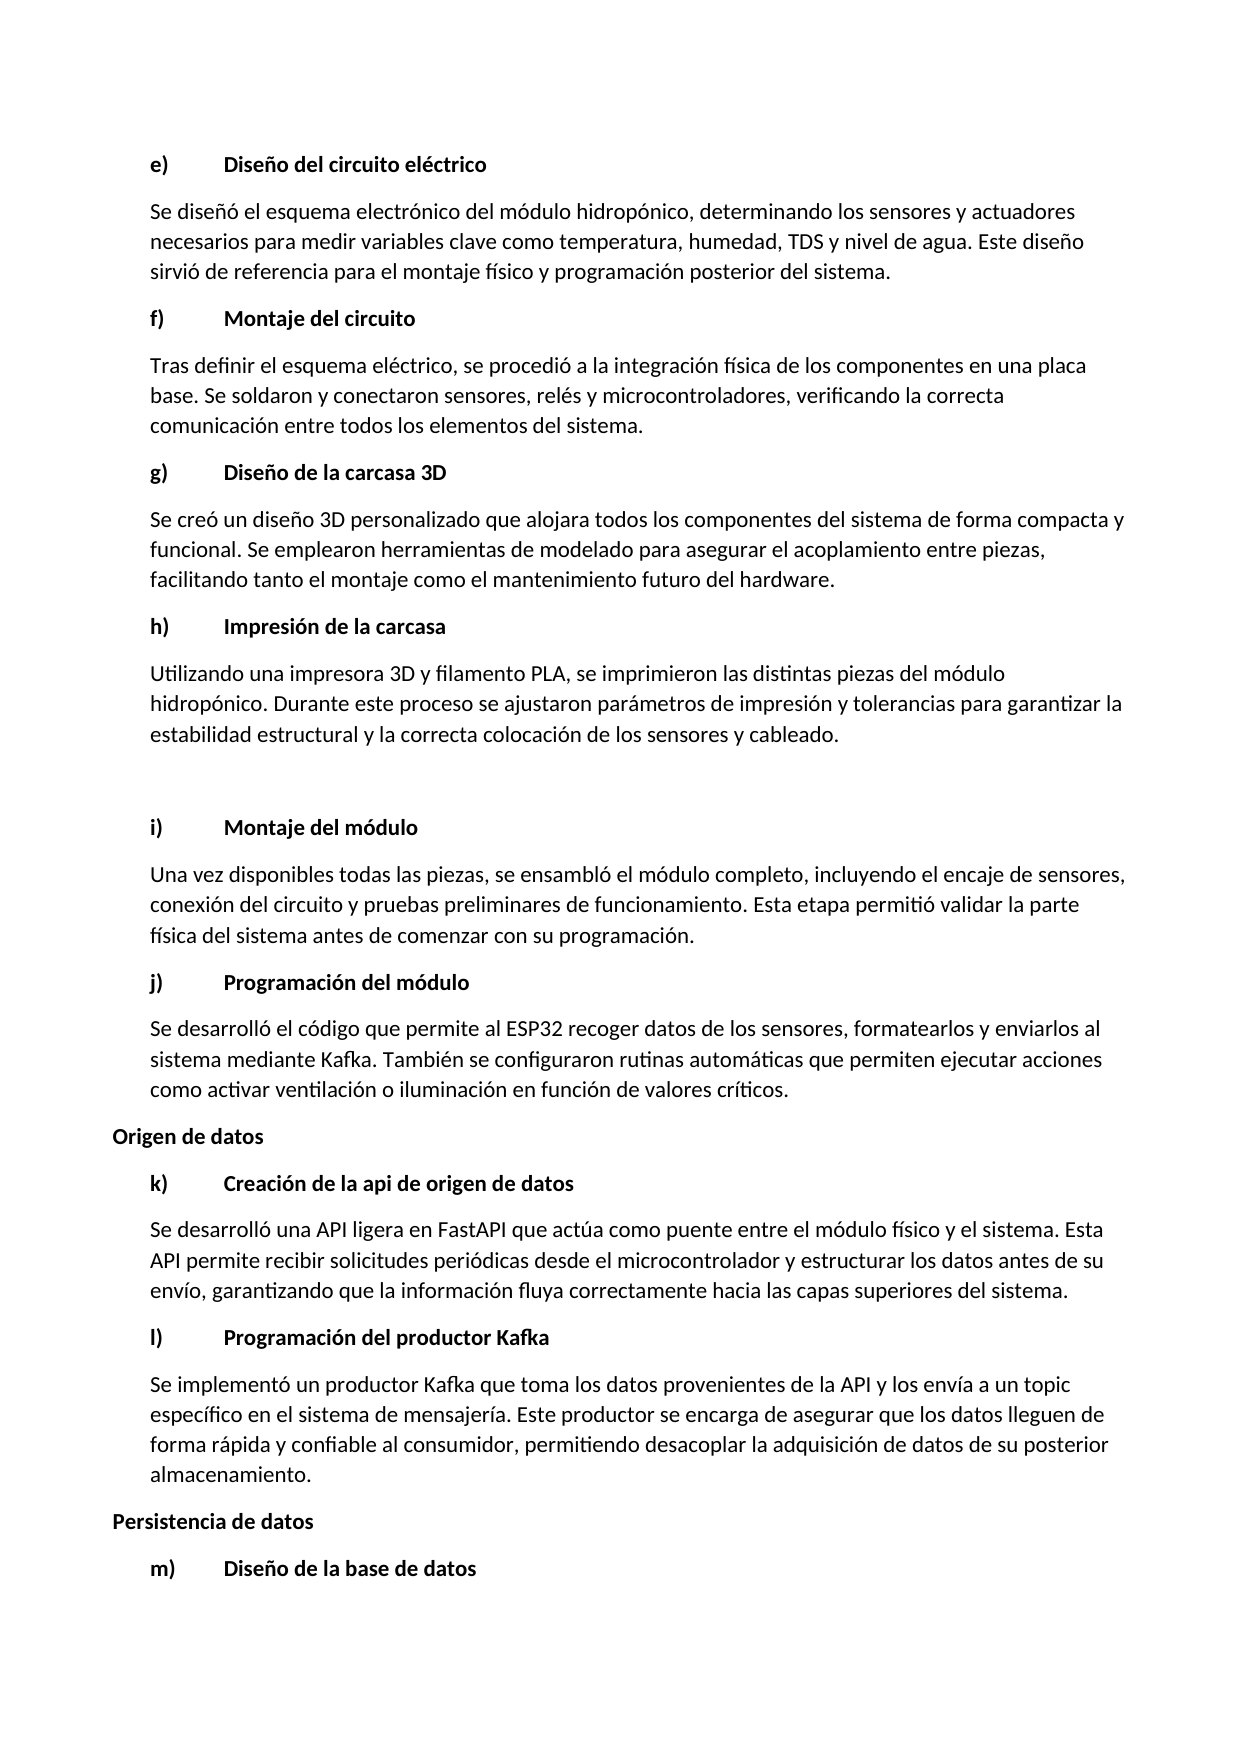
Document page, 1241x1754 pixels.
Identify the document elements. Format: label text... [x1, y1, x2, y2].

list Creación de la api de origen de datos [150, 1169, 1128, 1197]
text Origen de datos [112, 1122, 1128, 1150]
list Programación del módulo [150, 968, 1128, 996]
list Programación del productor Kafka [150, 1323, 1128, 1351]
text Una vez disponibles todas las piezas, se ensambló el módulo completo, incluyendo el encaje de sensores, conexión del circuito y pruebas preliminares de funcionamiento. Esta etapa permitió validar la parte física del sistema antes de comenzar con su programación. [150, 860, 1128, 949]
text Persistencia de datos [112, 1507, 1128, 1535]
text Utilizando una impresora 3D y filamento PLA, se imprimieron las distintas piezas del módulo hidropónico. Durante este proceso se ajustaron parámetros de impresión y tolerancias para garantizar la estabilidad estructural y la correcta colocación de los sensores y cableado. [150, 659, 1128, 748]
list Montaje del módulo [150, 813, 1128, 842]
text Tras definir el esquema eléctrico, se procedió a la integración física de los componentes en una placa base. Se soldaron y conectaron sensores, relés y microcontroladores, verificando la correcta comunicación entre todos los elementos del sistema. [150, 351, 1128, 439]
text Se creó un diseño 3D personalizado que alojara todos los componentes del sistema de forma compacta y funcional. Se emplearon herramientas de modelado para asegurar el acoplamiento entre piezas, facilitando tanto el montaje como el mantenimiento futuro del hardware. [150, 505, 1128, 594]
text Se implementó un productor Kafka que toma los datos provenientes de la API y los envía a un topic específico en el sistema de mensajería. Este productor se encarga de asegurar que los datos lleguen de forma rápida y confiable al consumidor, permitiendo desacoplar la adquisición de datos de su posterior almacenamiento. [150, 1370, 1128, 1488]
text Se desarrolló una API ligera en FastAPI que actúa como puente entre el módulo físico y el sistema. Esta API permite recibir solicitudes periódicas desde el microcontrolador y estructurar los datos antes de su envío, garantizando que la información fluya correctamente hacia las capas superiores del sistema. [150, 1216, 1128, 1304]
list Montaje del circuito [150, 304, 1128, 332]
text Se diseñó el esquema electrónico del módulo hidropónico, determinando los sensores y actuadores necesarios para medir variables clave como temperatura, humedad, TDS y nivel de agua. Este diseño sirvió de referencia para el montaje físico y programación posterior del sistema. [150, 197, 1128, 285]
list Diseño de la carcasa 3D [150, 458, 1128, 486]
text Se desarrolló el código que permite al ESP32 recoger datos de los sensores, formatearlos y enviarlos al sistema mediante Kafka. También se configuraron rutinas automáticas que permiten ejecutar acciones como activar ventilación o iluminación en función de valores críticos. [150, 1014, 1128, 1103]
list Diseño de la base de datos [150, 1554, 1128, 1582]
list Diseño del circuito eléctrico [150, 150, 1128, 178]
list Impresión de la carcasa [150, 612, 1128, 641]
